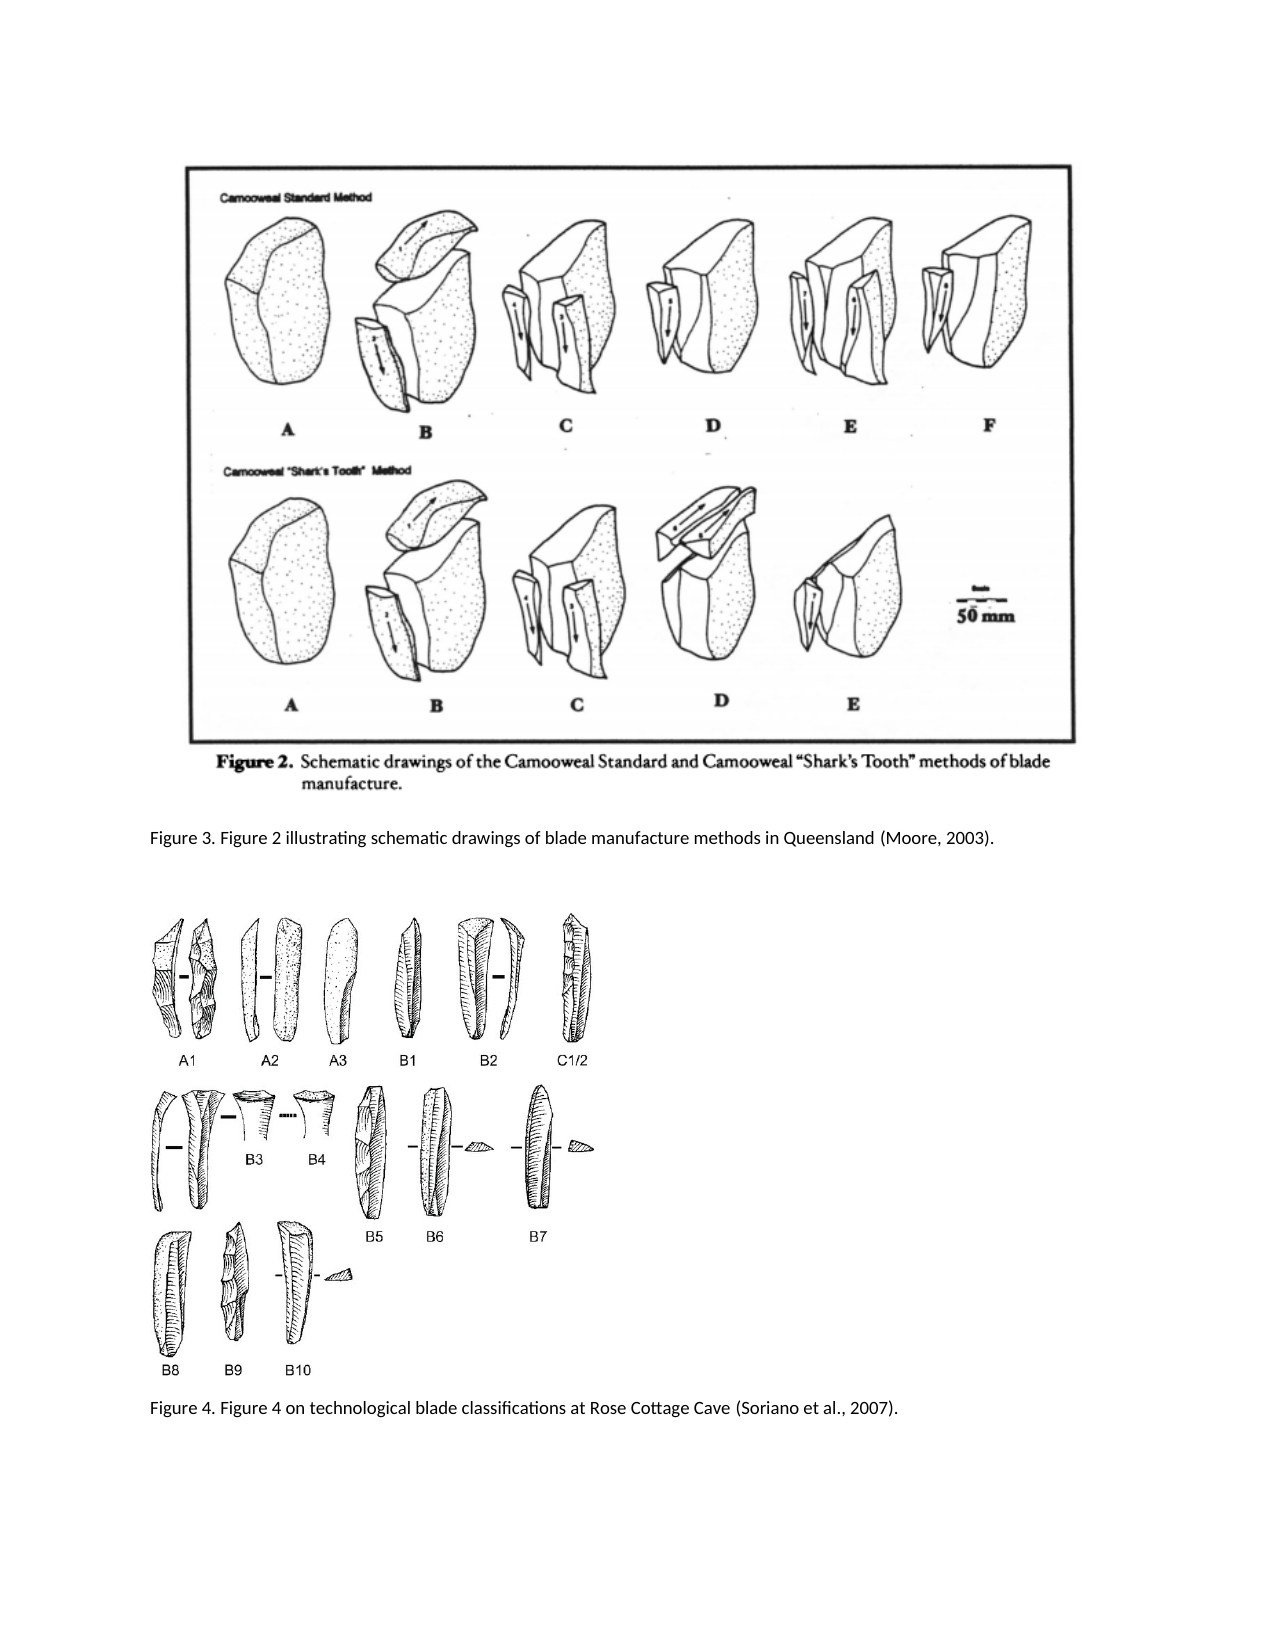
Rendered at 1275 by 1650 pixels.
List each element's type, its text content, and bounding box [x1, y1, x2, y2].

text Figure 3. Figure 2 illustrating schematic drawings of blade manufacture methods in Queensland (Moore, 2003). [150, 826, 1125, 849]
text Figure 4. Figure 4 on technological blade classifications at Rose Cottage Cave (Soriano et al., 2007). [150, 1396, 1125, 1419]
picture [150, 150, 1123, 807]
picture [150, 912, 595, 1376]
